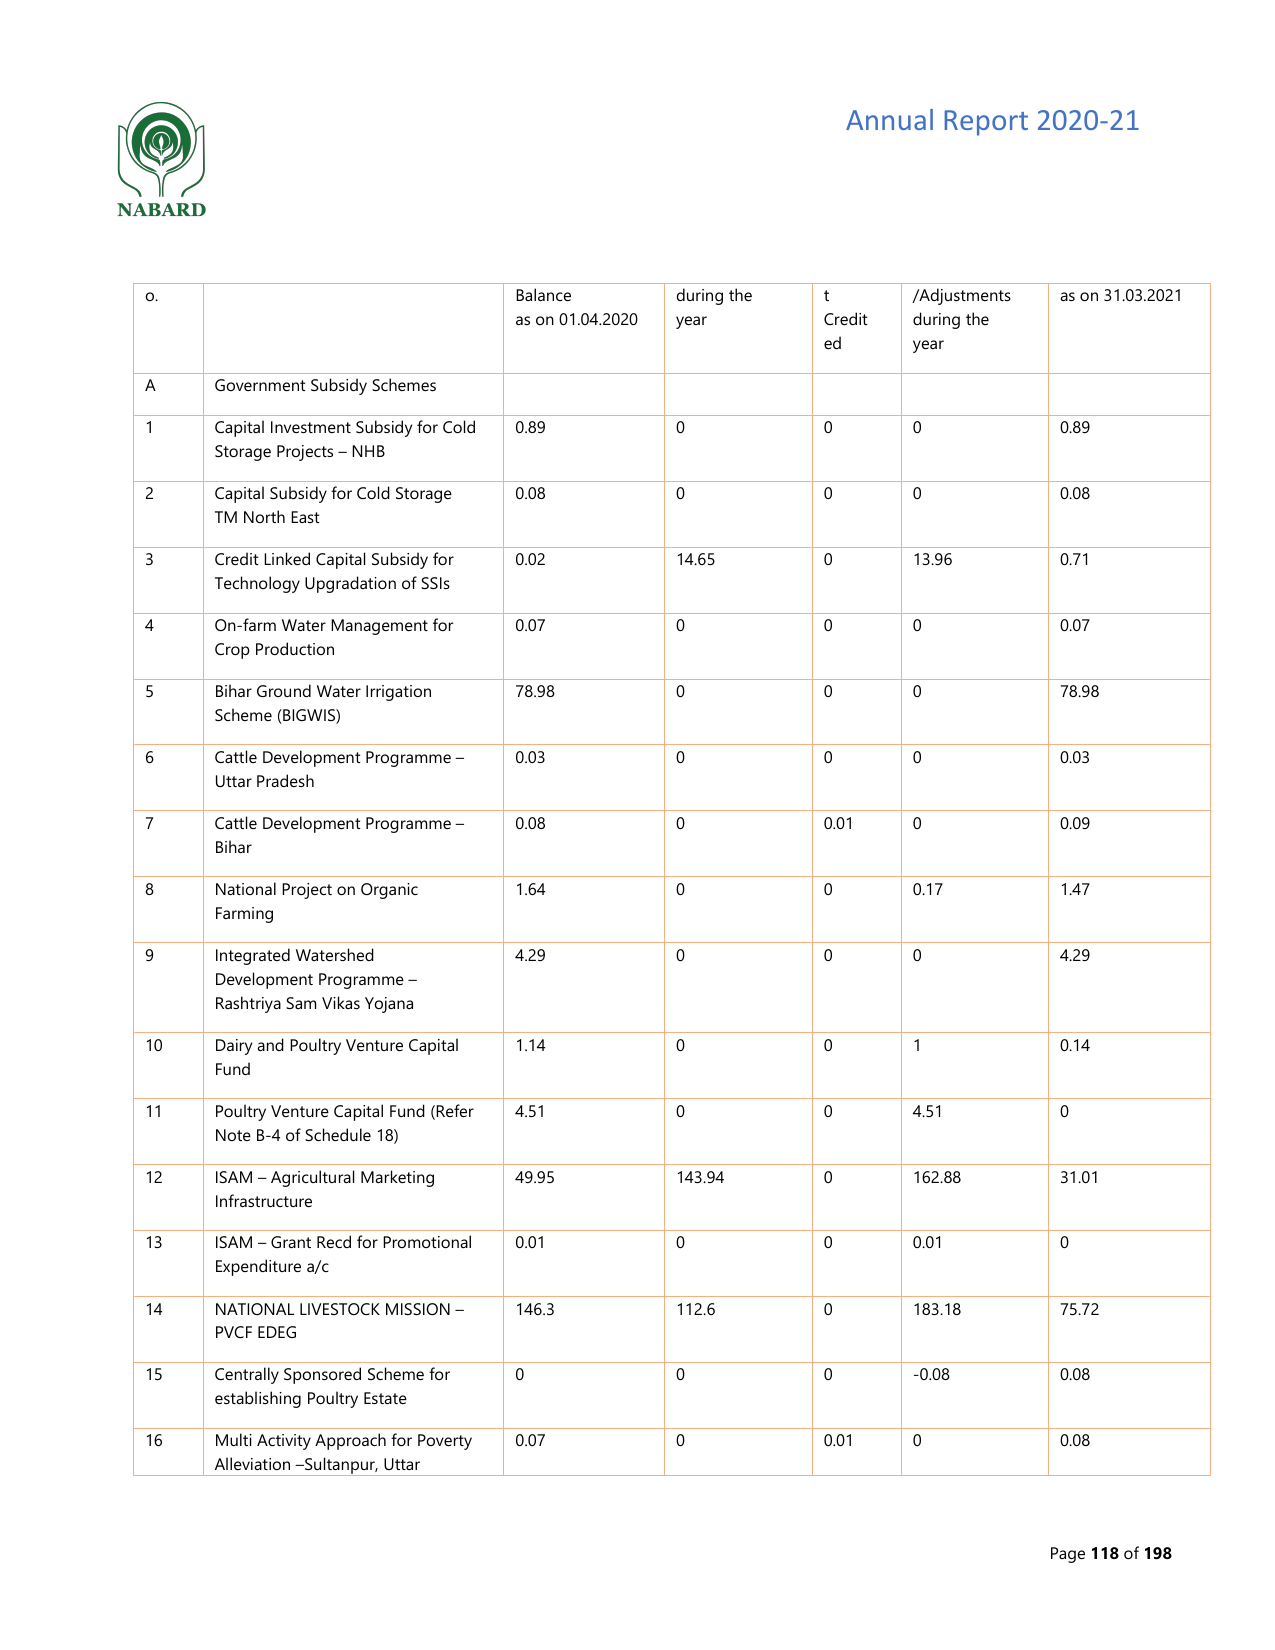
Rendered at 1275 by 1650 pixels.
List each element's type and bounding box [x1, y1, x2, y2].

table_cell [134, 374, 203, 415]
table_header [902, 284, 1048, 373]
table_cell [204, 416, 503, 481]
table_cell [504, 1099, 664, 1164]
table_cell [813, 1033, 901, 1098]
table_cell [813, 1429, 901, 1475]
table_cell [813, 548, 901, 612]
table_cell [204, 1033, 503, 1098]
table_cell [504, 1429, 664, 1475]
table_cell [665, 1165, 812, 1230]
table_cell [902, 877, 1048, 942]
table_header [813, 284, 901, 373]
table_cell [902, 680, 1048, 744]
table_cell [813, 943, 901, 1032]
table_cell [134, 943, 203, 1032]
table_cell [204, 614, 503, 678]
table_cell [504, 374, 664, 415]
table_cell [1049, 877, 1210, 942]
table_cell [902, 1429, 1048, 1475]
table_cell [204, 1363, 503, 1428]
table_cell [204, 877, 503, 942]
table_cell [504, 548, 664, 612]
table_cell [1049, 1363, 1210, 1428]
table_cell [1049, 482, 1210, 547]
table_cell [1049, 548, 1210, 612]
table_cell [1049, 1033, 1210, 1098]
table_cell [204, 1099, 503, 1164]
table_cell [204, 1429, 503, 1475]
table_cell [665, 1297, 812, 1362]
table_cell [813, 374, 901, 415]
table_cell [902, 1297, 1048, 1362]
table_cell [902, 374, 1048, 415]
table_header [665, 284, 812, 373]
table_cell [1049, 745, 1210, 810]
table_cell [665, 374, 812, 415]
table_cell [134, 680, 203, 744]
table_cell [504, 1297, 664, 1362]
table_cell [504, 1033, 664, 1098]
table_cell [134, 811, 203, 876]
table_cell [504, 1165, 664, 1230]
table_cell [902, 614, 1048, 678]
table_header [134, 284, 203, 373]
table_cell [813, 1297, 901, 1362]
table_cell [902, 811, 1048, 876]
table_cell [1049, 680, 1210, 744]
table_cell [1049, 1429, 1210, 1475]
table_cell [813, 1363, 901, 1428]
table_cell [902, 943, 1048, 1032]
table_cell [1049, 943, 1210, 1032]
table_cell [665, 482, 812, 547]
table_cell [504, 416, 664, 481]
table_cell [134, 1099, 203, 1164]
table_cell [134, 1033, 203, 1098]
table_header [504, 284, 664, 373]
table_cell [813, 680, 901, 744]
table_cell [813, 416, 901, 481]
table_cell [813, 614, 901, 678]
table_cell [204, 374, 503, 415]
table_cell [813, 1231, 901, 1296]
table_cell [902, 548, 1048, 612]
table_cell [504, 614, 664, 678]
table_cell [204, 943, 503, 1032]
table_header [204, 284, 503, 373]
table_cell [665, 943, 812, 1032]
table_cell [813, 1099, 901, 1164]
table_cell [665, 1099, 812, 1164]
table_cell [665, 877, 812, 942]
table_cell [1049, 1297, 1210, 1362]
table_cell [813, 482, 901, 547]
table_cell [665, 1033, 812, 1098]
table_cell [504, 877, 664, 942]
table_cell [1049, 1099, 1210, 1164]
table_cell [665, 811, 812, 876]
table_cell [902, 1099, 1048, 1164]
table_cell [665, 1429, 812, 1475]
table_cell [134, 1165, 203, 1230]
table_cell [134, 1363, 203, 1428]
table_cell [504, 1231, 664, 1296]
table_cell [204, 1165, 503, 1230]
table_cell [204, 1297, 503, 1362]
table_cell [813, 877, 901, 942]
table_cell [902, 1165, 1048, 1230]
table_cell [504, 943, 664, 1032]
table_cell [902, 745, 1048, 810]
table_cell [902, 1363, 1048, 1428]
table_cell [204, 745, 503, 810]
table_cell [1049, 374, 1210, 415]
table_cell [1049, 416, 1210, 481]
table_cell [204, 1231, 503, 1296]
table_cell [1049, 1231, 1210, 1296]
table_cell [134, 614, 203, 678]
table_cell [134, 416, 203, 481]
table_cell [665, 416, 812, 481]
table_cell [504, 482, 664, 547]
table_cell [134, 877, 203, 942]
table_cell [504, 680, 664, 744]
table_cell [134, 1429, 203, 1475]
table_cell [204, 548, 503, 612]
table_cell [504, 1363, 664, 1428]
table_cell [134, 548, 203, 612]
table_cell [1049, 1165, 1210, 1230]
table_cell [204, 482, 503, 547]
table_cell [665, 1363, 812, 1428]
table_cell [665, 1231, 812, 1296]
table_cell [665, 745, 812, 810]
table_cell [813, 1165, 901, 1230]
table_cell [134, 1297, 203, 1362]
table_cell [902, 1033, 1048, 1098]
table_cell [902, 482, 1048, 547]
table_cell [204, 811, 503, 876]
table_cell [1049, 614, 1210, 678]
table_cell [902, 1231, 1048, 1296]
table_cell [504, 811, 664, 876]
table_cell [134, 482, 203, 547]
picture [114, 100, 209, 218]
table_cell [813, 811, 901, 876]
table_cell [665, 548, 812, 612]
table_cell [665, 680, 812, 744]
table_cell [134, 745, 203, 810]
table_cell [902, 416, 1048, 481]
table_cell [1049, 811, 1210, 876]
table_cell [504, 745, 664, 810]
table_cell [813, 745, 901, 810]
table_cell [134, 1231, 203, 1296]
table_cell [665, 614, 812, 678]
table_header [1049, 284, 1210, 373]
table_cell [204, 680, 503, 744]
